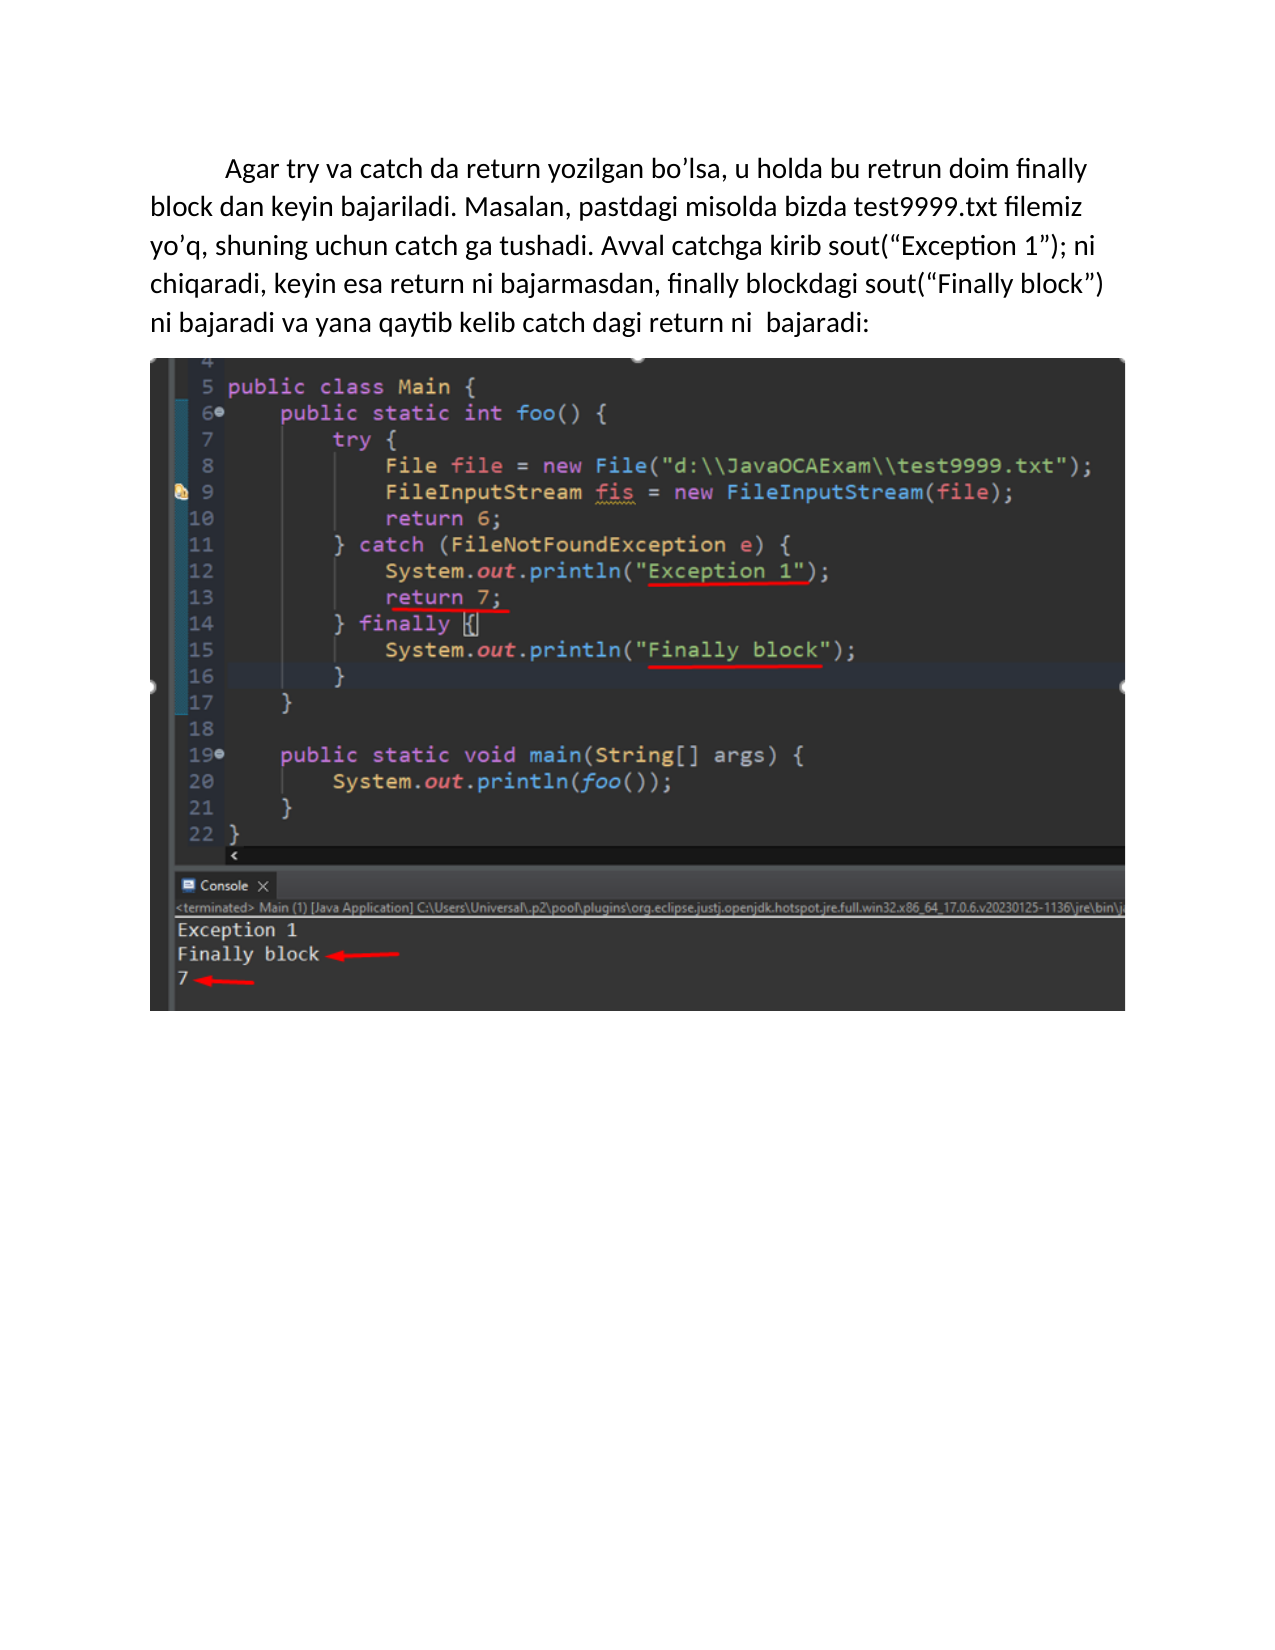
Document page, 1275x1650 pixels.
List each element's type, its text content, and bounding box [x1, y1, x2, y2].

text Agar try va catch da return yozilgan bo’lsa, u holda bu retrun doim finally block dan keyin bajariladi. Masalan, pastdagi misolda bizda test9999.txt filemiz yo’q, shuning uchun catch ga tushadi. Avval catchga kirib sout(“Exception 1”); ni chiqaradi, keyin esa return ni bajarmasdan, finally blockdagi sout(“Finally block”) ni bajaradi va yana qaytib kelib catch dagi return ni bajaradi: [150, 150, 1125, 339]
picture [150, 358, 1125, 1011]
